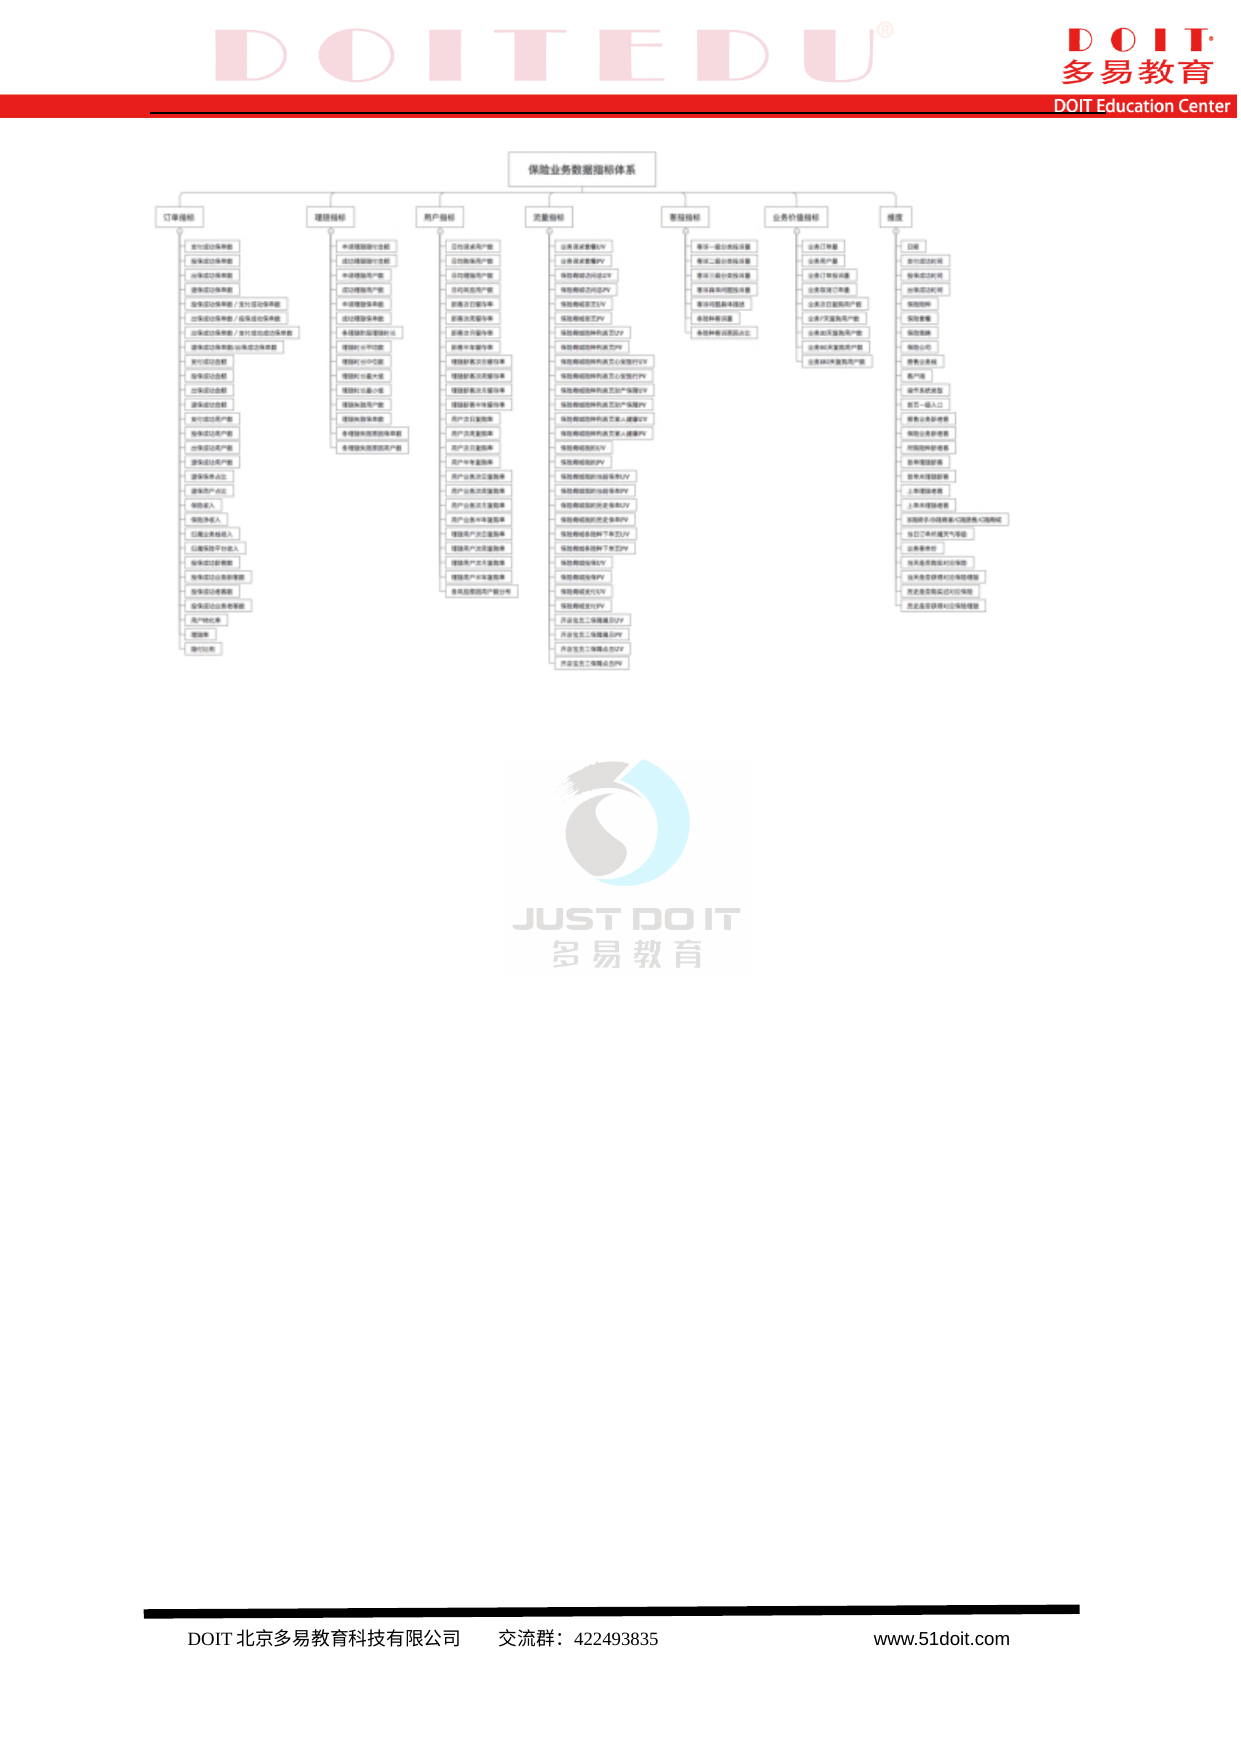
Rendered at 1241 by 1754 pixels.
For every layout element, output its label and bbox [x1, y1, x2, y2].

picture [0, 14, 1237, 118]
picture [150, 150, 1016, 672]
